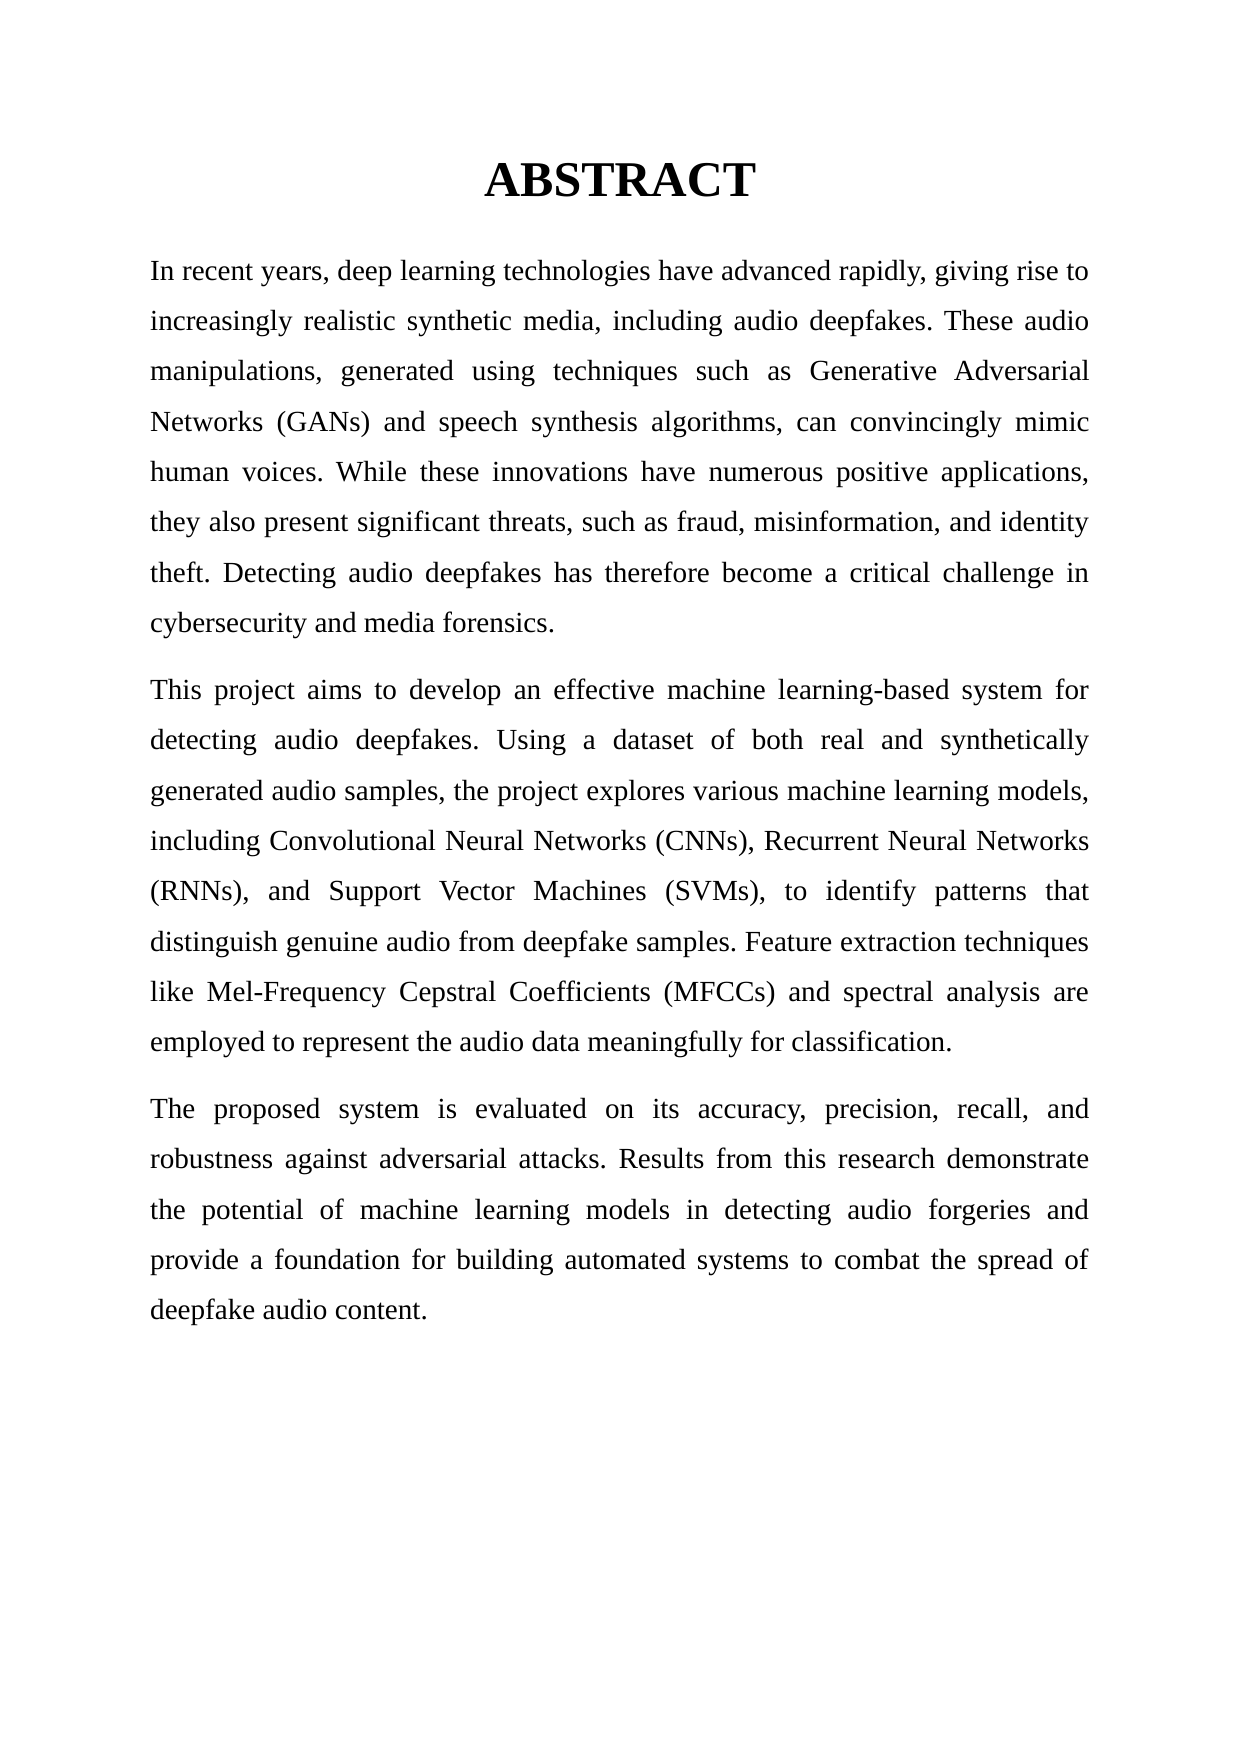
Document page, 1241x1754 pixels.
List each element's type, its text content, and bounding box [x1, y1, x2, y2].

text ABSTRACT [150, 150, 1090, 207]
text In recent years, deep learning technologies have advanced rapidly, giving rise to increasingly realistic synthetic media, including audio deepfakes. These audio manipulations, generated using techniques such as Generative Adversarial Networks (GANs) and speech synthesis algorithms, can convincingly mimic human voices. While these innovations have numerous positive applications, they also present significant threats, such as fraud, misinformation, and identity theft. Detecting audio deepfakes has therefore become a critical challenge in cybersecurity and media forensics. [150, 253, 1090, 639]
text This project aims to develop an effective machine learning-based system for detecting audio deepfakes. Using a dataset of both real and synthetically generated audio samples, the project explores various machine learning models, including Convolutional Neural Networks (CNNs), Recurrent Neural Networks (RNNs), and Support Vector Machines (SVMs), to identify patterns that distinguish genuine audio from deepfake samples. Feature extraction techniques like Mel-Frequency Cepstral Coefficients (MFCCs) and spectral analysis are employed to represent the audio data meaningfully for classification. [150, 672, 1090, 1058]
text The proposed system is evaluated on its accuracy, precision, recall, and robustness against adversarial attacks. Results from this research demonstrate the potential of machine learning models in detecting audio forgeries and provide a foundation for building automated systems to combat the spread of deepfake audio content. [150, 1091, 1090, 1326]
